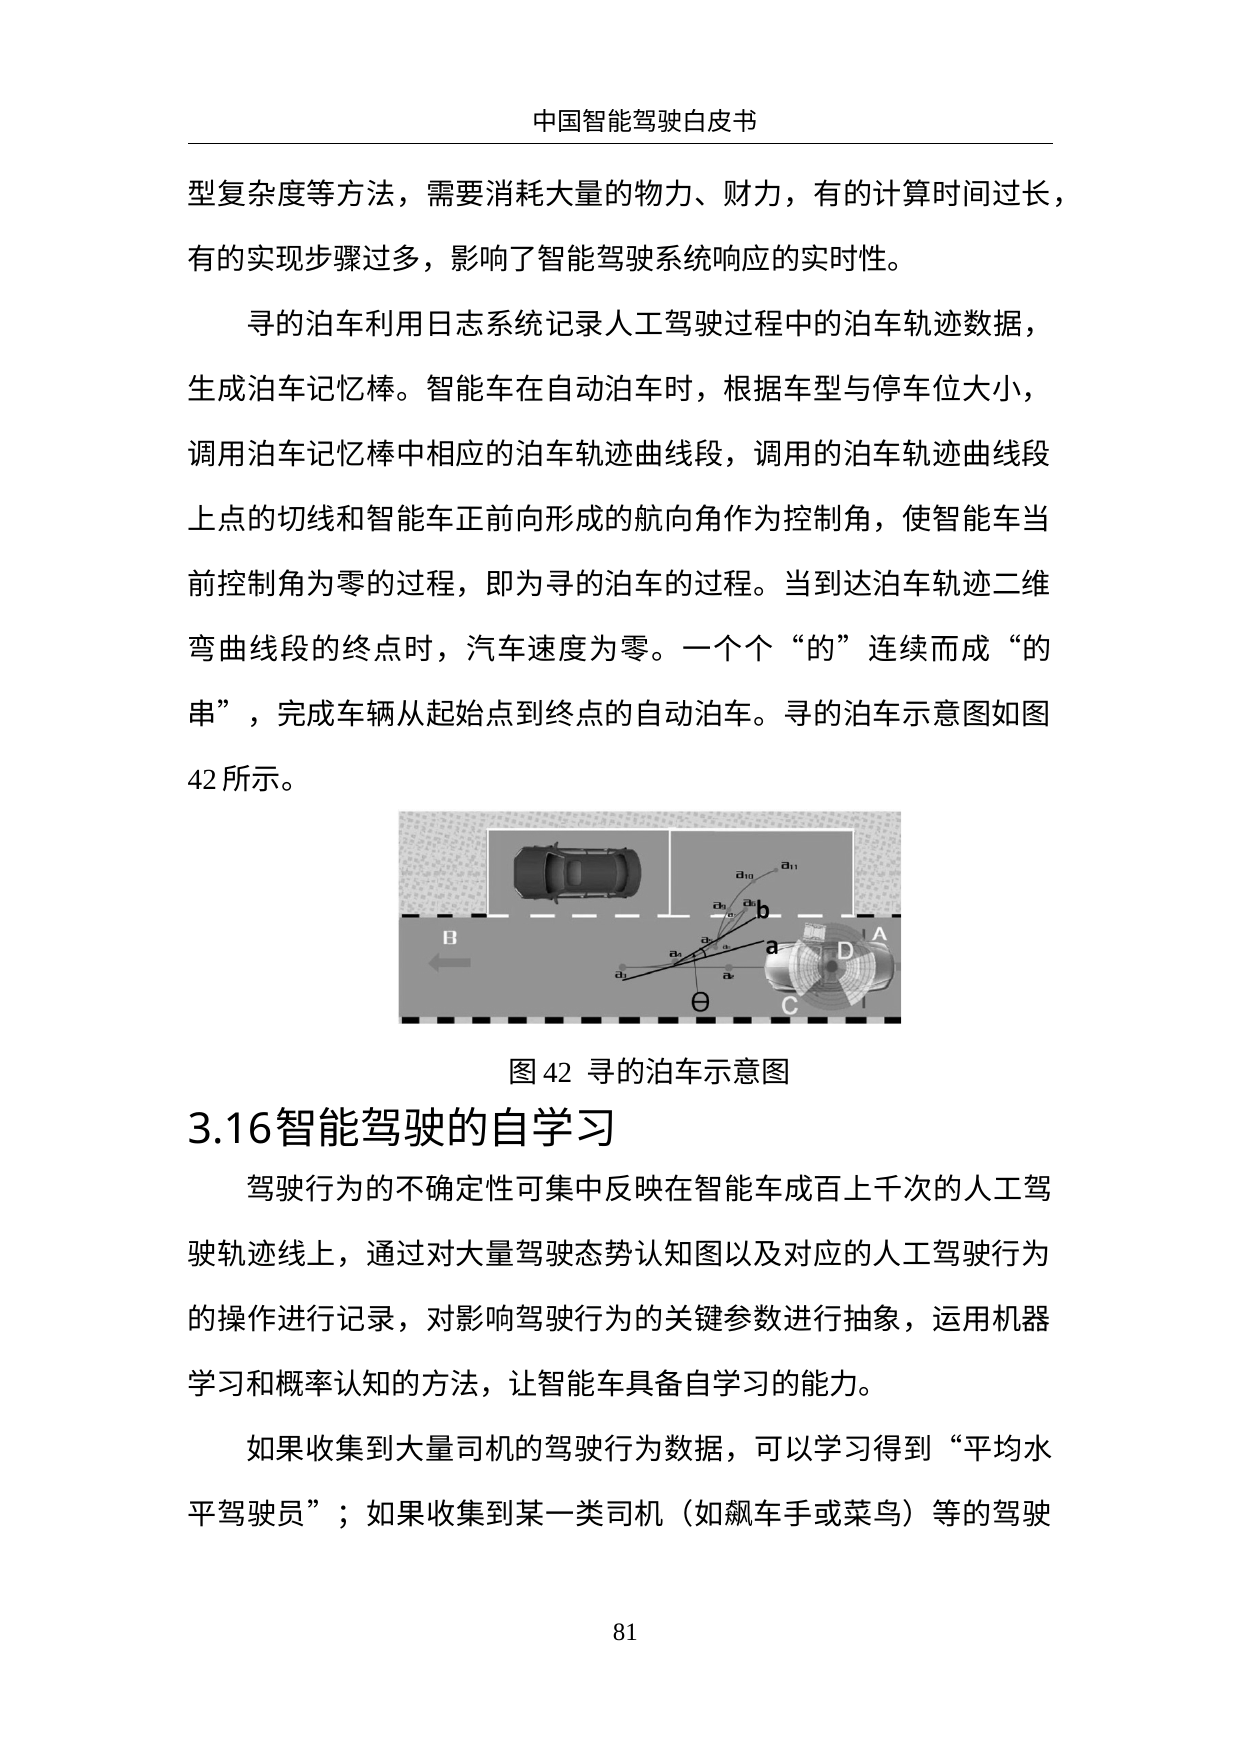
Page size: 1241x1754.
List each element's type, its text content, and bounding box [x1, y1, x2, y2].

text 图42 寻的泊车示意图 [187, 1037, 1053, 1102]
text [187, 159, 1053, 289]
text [187, 1414, 1053, 1544]
text 寻的泊车利用日志系统记录人工驾驶过程中的泊车轨迹数据，生成泊车记忆棒。智能车在自动泊车时，根据车型与停车位大小，调用泊车记忆棒中相应的泊车轨迹曲线段，调用的泊车轨迹曲线段上点的切线和智能车正前向形成的航向角作为控制角，使智能车当前控制角为零的过程，即为寻的泊车的过程。当到达泊车轨迹二维弯曲线段的终点时，汽车速度为零。一个个“的”连续而成“的串”，完成车辆从起始点到终点的自动泊车。寻的泊车示意图如图42所示。 [187, 289, 1053, 809]
text 驾驶行为的不确定性可集中反映在智能车成百上千次的人工驾驶轨迹线上，通过对大量驾驶态势认知图以及对应的人工驾驶行为的操作进行记录，对影响驾驶行为的关键参数进行抽象，运用机器学习和概率认知的方法，让智能车具备自学习的能力。 [187, 1154, 1053, 1414]
subtitle 智能驾驶的自学习 [187, 1102, 1053, 1154]
